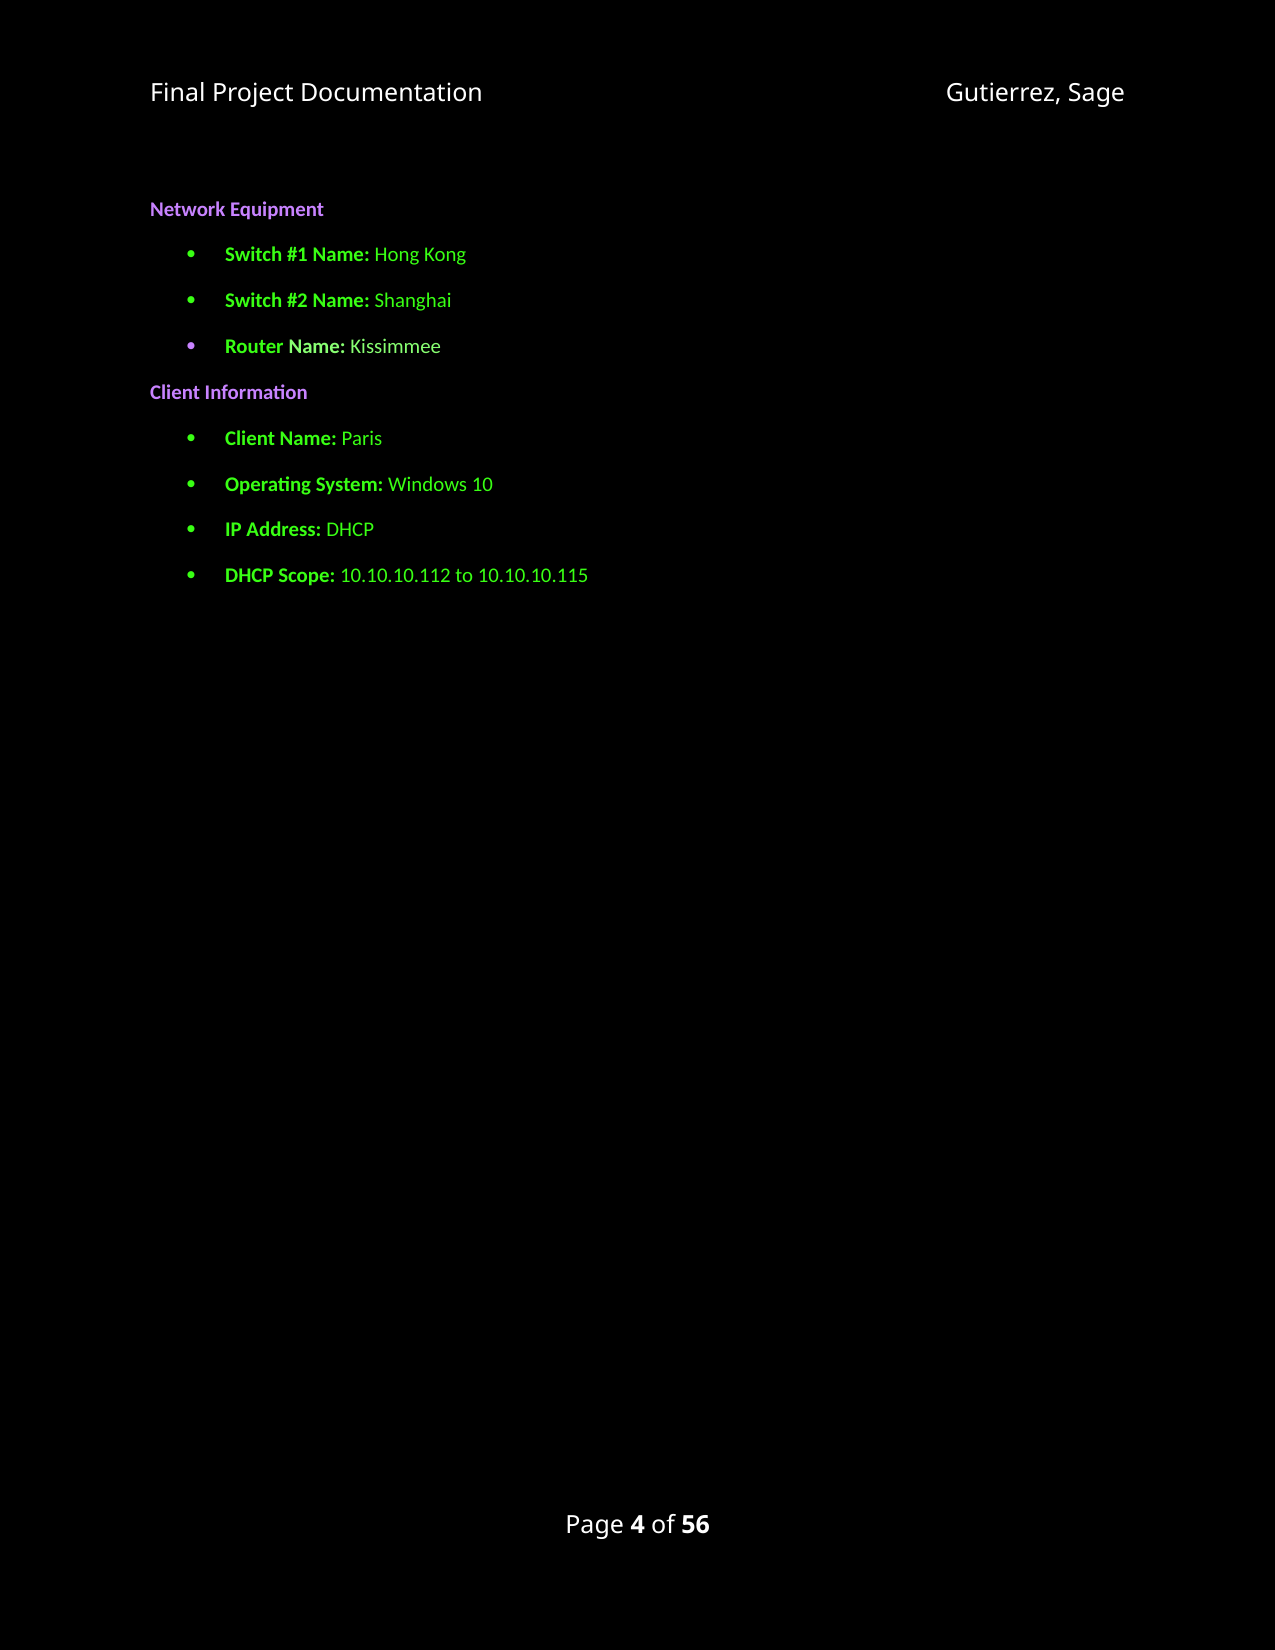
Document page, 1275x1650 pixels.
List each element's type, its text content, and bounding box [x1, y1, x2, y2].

list DHCP Scope: 10.10.10.112 to 10.10.10.115 [187, 562, 1125, 588]
list Client Name: Paris [187, 425, 1125, 450]
text Client Information [150, 379, 1125, 404]
list Operating System: Windows 10 [187, 471, 1125, 496]
list Switch #1 Name: Hong Kong [187, 242, 1125, 267]
list Router Name: Kissimmee [187, 333, 1125, 359]
text Network Equipment [150, 196, 1125, 221]
list IP Address: DHCP [187, 517, 1125, 542]
list Switch #2 Name: Shanghai [187, 287, 1125, 313]
